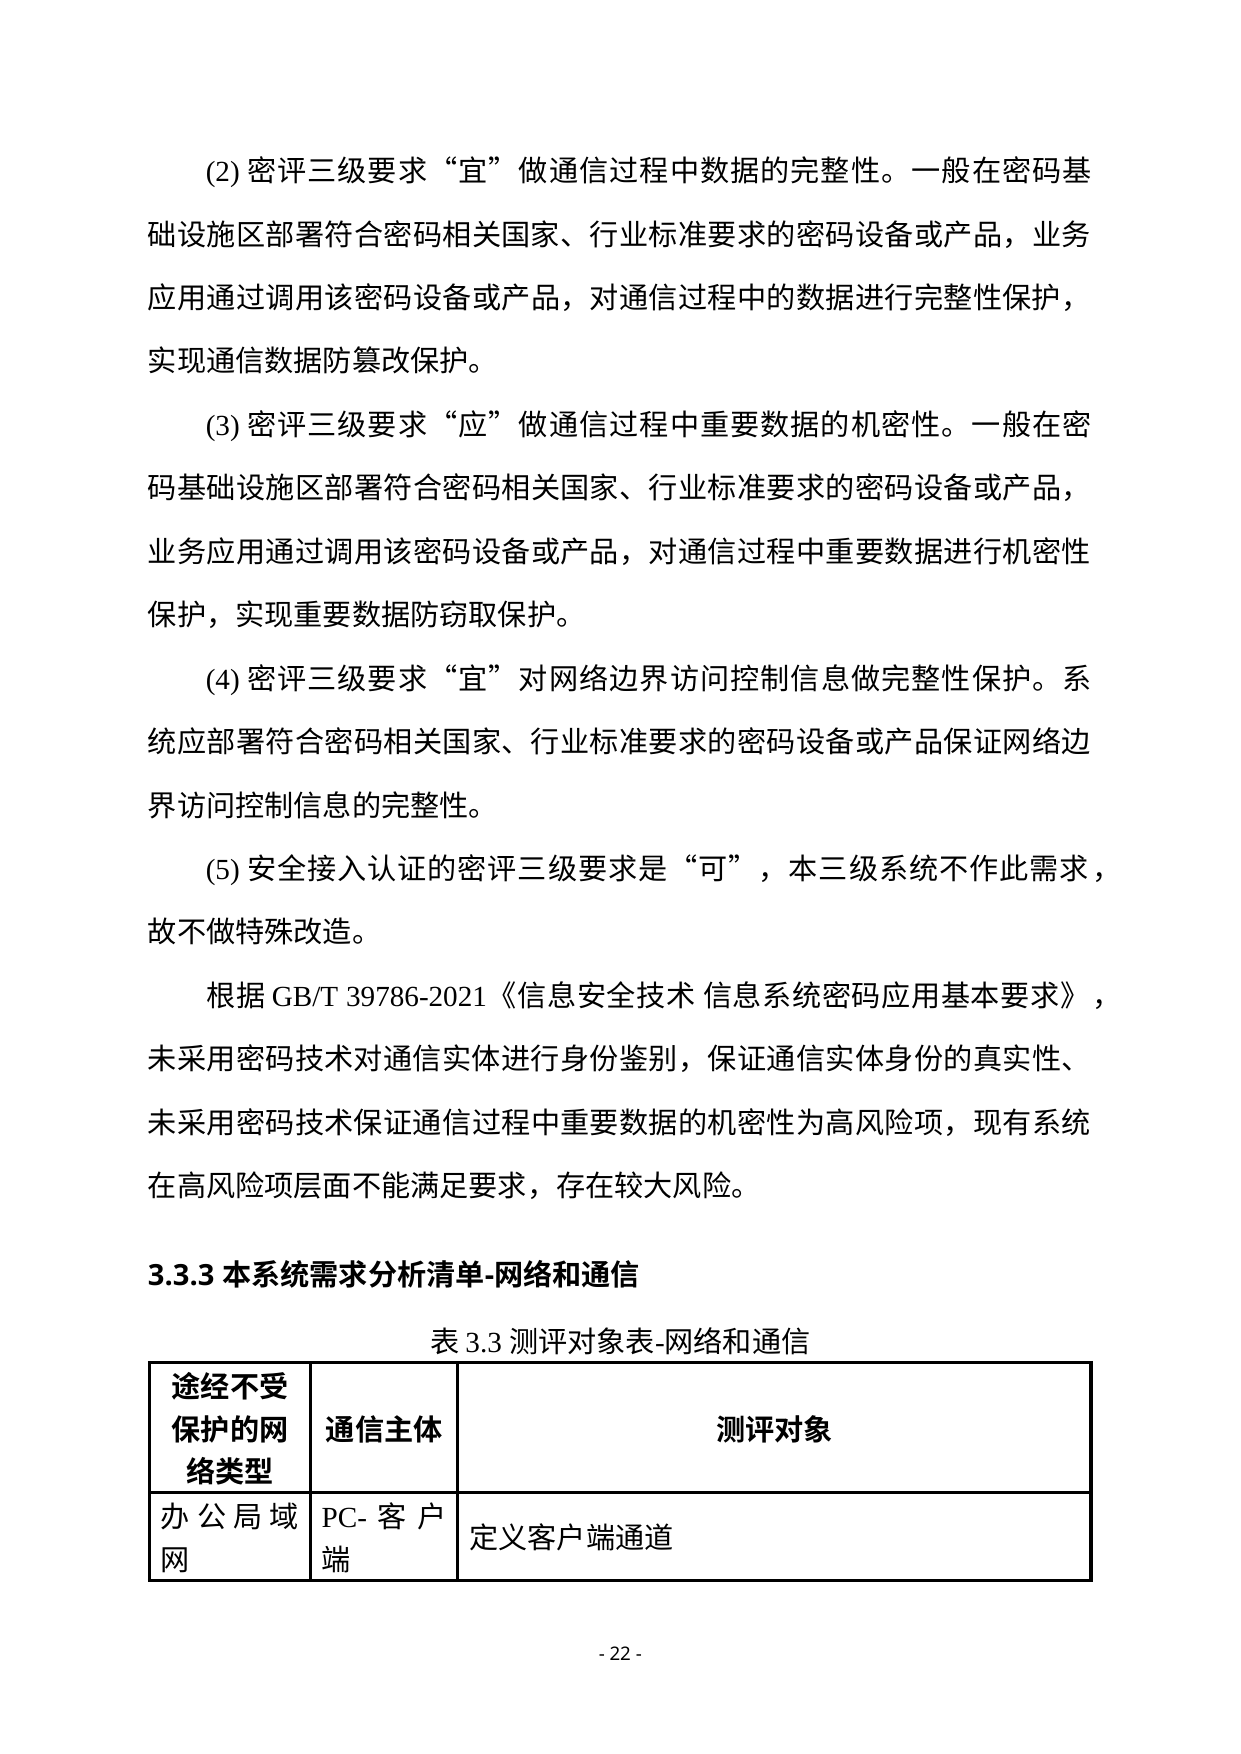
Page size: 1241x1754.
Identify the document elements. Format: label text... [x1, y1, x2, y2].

table_header 途经不受保护的网络类型 [151, 1364, 309, 1491]
table_header 通信主体 [312, 1364, 456, 1491]
table_cell 办公局域网 [151, 1494, 309, 1578]
list 密评三级要求“宜”对网络边界访问控制信息做完整性保护。系统应部署符合密码相关国家、行业标准要求的密码设备或产品保证网络边界访问控制信息的完整性。 [148, 655, 1092, 824]
table_cell 定义客户端通道 [459, 1494, 1089, 1578]
text 根据GB/T 39786-2021《信息安全技术 信息系统密码应用基本要求》，未采用密码技术对通信实体进行身份鉴别，保证通信实体身份的真实性、未采用密码技术保证通信过程中重要数据的机密性为高风险项，现有系统在高风险项层面不能满足要求，存在较大风险。 [148, 972, 1092, 1205]
list 密评三级要求“应”做通信过程中重要数据的机密性。一般在密码基础设施区部署符合密码相关国家、行业标准要求的密码设备或产品，业务应用通过调用该密码设备或产品，对通信过程中重要数据进行机密性保护，实现重要数据防窃取保护。 [148, 401, 1092, 634]
table_cell PC-客户端 [312, 1494, 456, 1578]
list 安全接入认证的密评三级要求是“可”，本三级系统不作此需求，故不做特殊改造。 [148, 846, 1092, 951]
subtitle 3.3.3 本系统需求分析清单-网络和通信 [148, 1251, 1092, 1293]
text 表3.3 测评对象表-网络和通信 [148, 1318, 1092, 1361]
table_header 测评对象 [459, 1364, 1089, 1491]
list 密评三级要求“宜”做通信过程中数据的完整性。一般在密码基础设施区部署符合密码相关国家、行业标准要求的密码设备或产品，业务应用通过调用该密码设备或产品，对通信过程中的数据进行完整性保护，实现通信数据防篡改保护。 [148, 148, 1092, 380]
